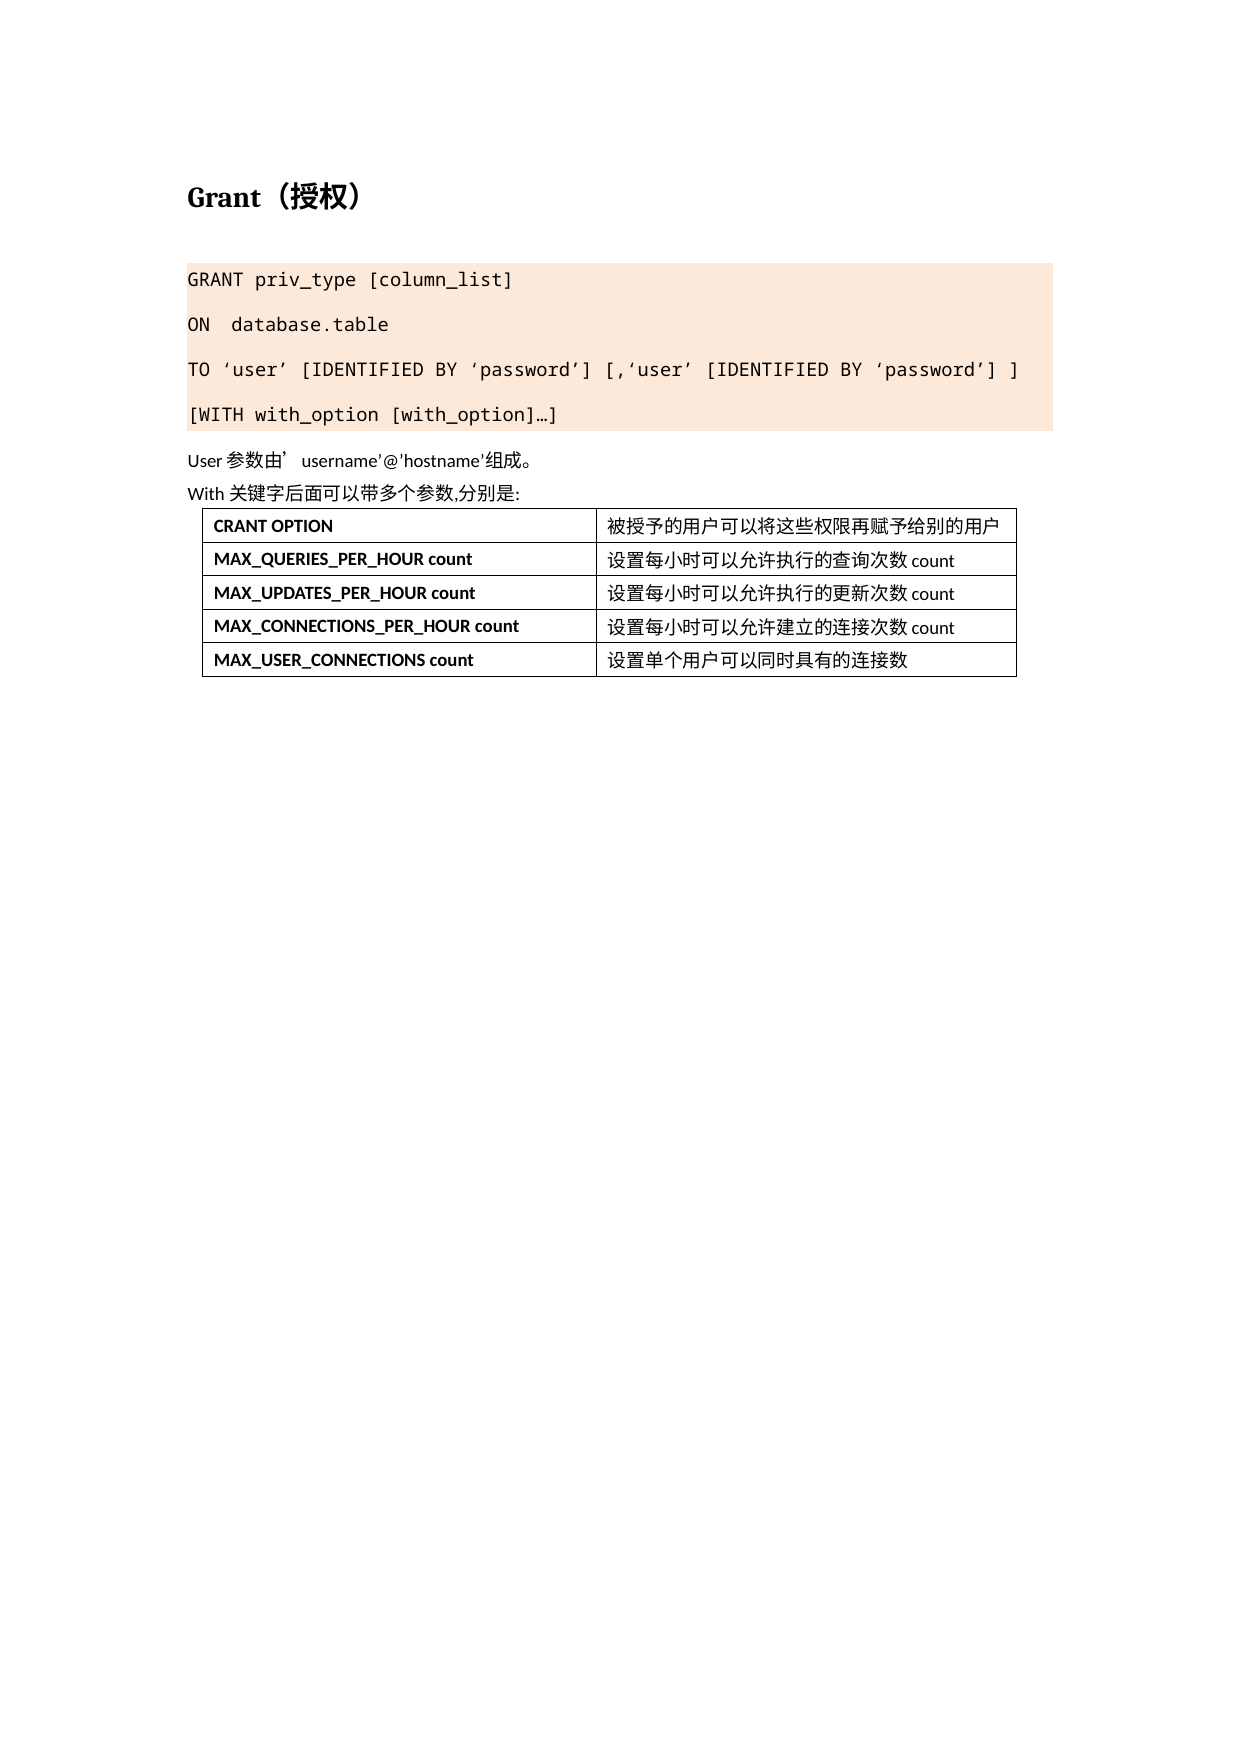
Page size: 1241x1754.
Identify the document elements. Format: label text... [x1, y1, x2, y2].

table_cell MAX_UPDATES_PER_HOUR count [203, 576, 596, 609]
table_cell MAX_CONNECTIONS_PER_HOUR count [203, 610, 596, 642]
text [WITH with_option [with_option]…] [187, 398, 1053, 431]
text TO ‘user’ [IDENTIFIED BY ‘password’] [,‘user’ [IDENTIFIED BY ‘password’] ] [187, 353, 1053, 386]
table_header 被授予的用户可以将这些权限再赋予给别的用户 [597, 509, 1016, 542]
subtitle Grant（授权） [187, 162, 1053, 227]
text User参数由’username’@’hostname’组成。 [187, 443, 1053, 476]
text With 关键字后面可以带多个参数,分别是: [187, 476, 1053, 508]
table_cell 设置每小时可以允许执行的查询次数count [597, 543, 1016, 575]
table_cell 设置单个用户可以同时具有的连接数 [597, 643, 1016, 676]
table_cell MAX_QUERIES_PER_HOUR count [203, 543, 596, 575]
table_cell 设置每小时可以允许建立的连接次数count [597, 610, 1016, 642]
text ON database.table [187, 308, 1053, 341]
table_header CRANT OPTION [203, 509, 596, 542]
table_cell MAX_USER_CONNECTIONS count [203, 643, 596, 676]
table_cell 设置每小时可以允许执行的更新次数count [597, 576, 1016, 609]
text GRANT priv_type [column_list] [187, 263, 1053, 296]
